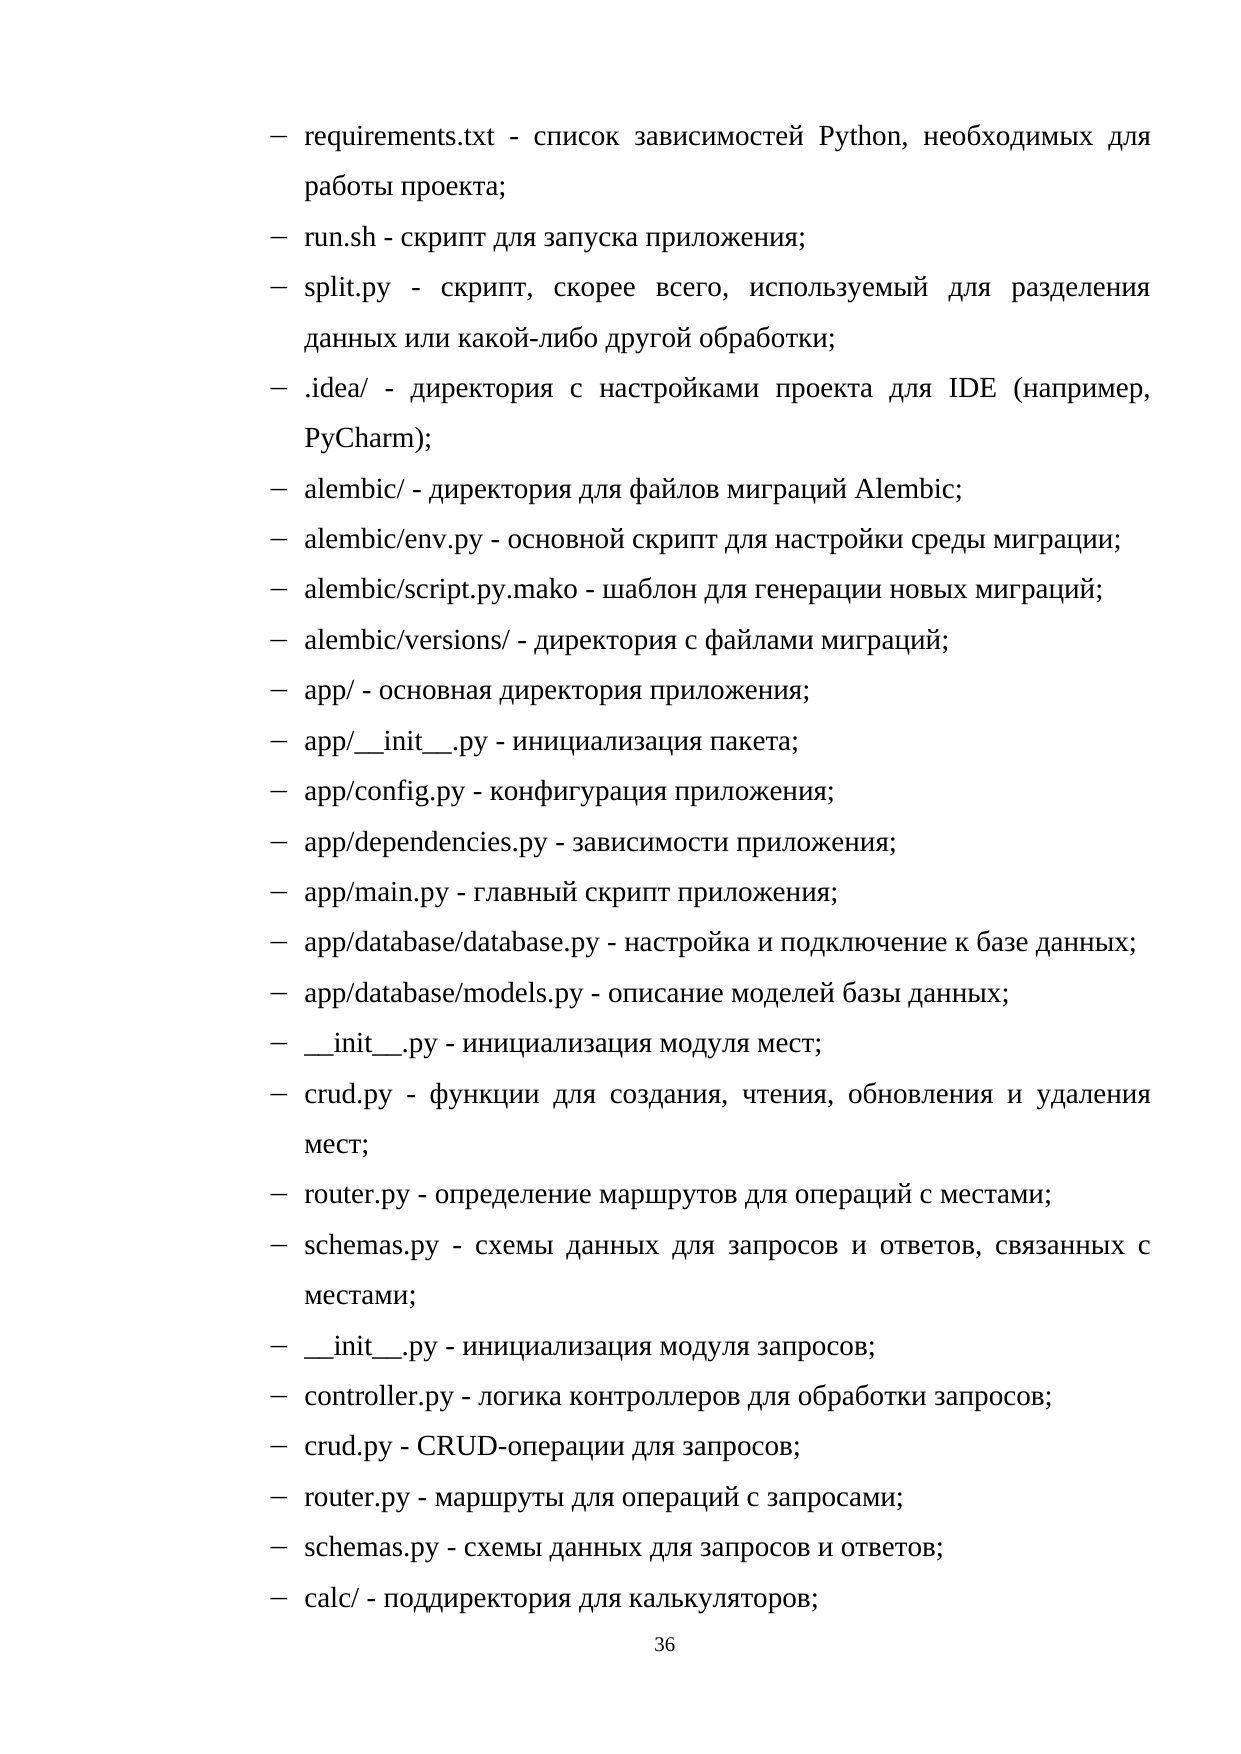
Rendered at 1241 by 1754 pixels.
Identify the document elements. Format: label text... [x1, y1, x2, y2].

text app/database/models.py - описание моделей базы данных; [267, 975, 1152, 1008]
text crud.py - функции для создания, чтения, обновления и удаления мест; [267, 1076, 1152, 1160]
text app/ - основная директория приложения; [267, 672, 1152, 706]
text app/config.py - конфигурация приложения; [267, 773, 1152, 807]
text app/dependencies.py - зависимости приложения; [267, 824, 1152, 857]
text router.py - маршруты для операций с запросами; [267, 1479, 1152, 1512]
text app/database/database.py - настройка и подключение к базе данных; [267, 924, 1152, 958]
text alembic/env.py - основной скрипт для настройки среды миграции; [267, 521, 1152, 555]
text app/main.py - главный скрипт приложения; [267, 874, 1152, 908]
text alembic/ - директория для файлов миграций Alembic; [267, 471, 1152, 504]
text __init__.py - инициализация модуля запросов; [267, 1328, 1152, 1361]
text router.py - определение маршрутов для операций с местами; [267, 1176, 1152, 1210]
text controller.py - логика контроллеров для обработки запросов; [267, 1378, 1152, 1412]
text requirements.txt - список зависимостей Python, необходимых для работы проекта; [267, 118, 1152, 202]
text split.py - скрипт, скорее всего, используемый для разделения данных или какой-либо другой обработки; [267, 269, 1152, 353]
text __init__.py - инициализация модуля мест; [267, 1025, 1152, 1059]
text alembic/versions/ - директория с файлами миграций; [267, 622, 1152, 656]
text alembic/script.py.mako - шаблон для генерации новых миграций; [267, 572, 1152, 605]
text schemas.py - схемы данных для запросов и ответов; [267, 1529, 1152, 1563]
text crud.py - CRUD-операции для запросов; [267, 1428, 1152, 1462]
text app/__init__.py - инициализация пакета; [267, 723, 1152, 756]
text .idea/ - директория с настройками проекта для IDE (например, PyCharm); [267, 370, 1152, 454]
text run.sh - скрипт для запуска приложения; [267, 219, 1152, 252]
text calc/ - поддиректория для калькуляторов; [267, 1580, 1152, 1613]
text schemas.py - схемы данных для запросов и ответов, связанных с местами; [267, 1227, 1152, 1311]
